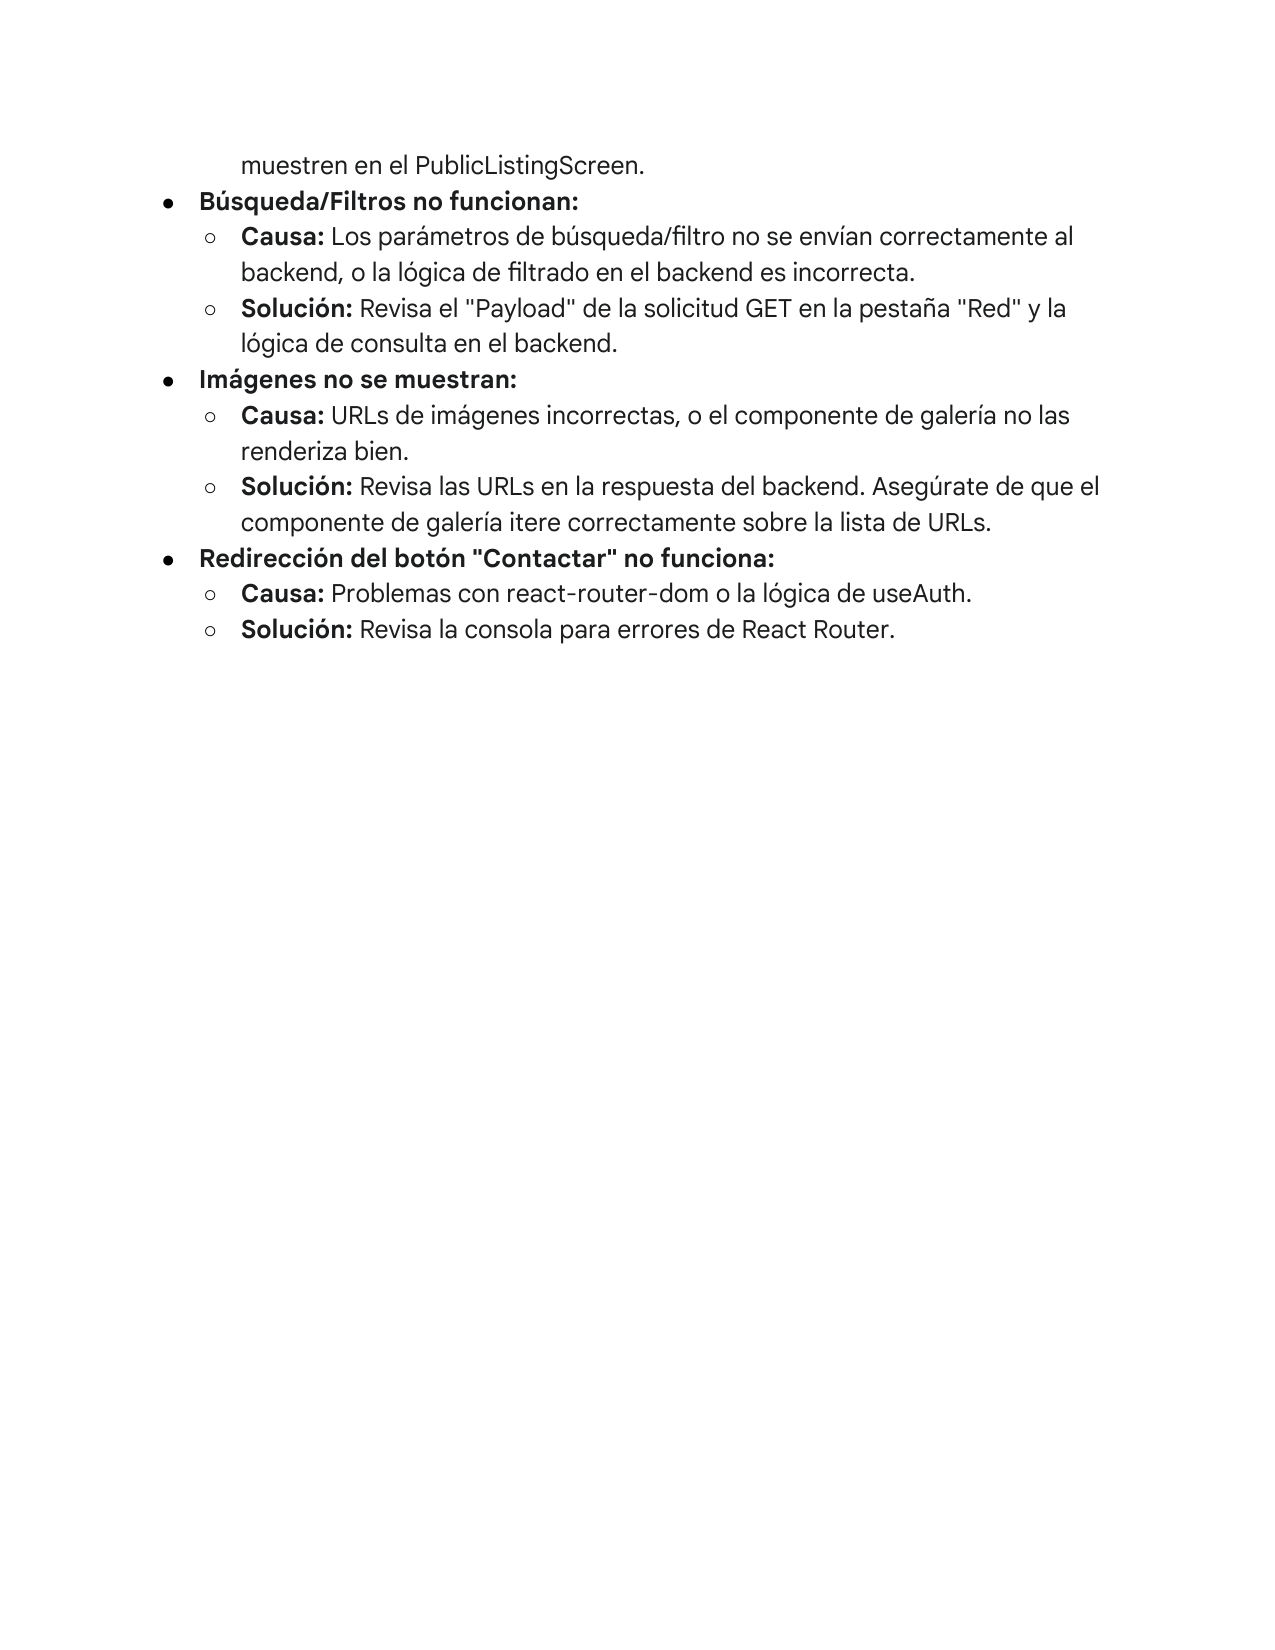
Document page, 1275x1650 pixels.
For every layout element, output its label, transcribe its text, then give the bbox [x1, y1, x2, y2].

list Imágenes no se muestran: [161, 364, 1125, 396]
list Redirección del botón "Contactar" no funciona: [161, 543, 1125, 574]
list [203, 150, 1125, 181]
list Causa: URLs de imágenes incorrectas, o el componente de galería no las renderiza bien. [203, 400, 1125, 467]
list Solución: Revisa la consola para errores de React Router. [203, 614, 1125, 646]
list Solución: Revisa el "Payload" de la solicitud GET en la pestaña "Red" y la lógica de consulta en el backend. [203, 293, 1125, 360]
list Solución: Revisa las URLs en la respuesta del backend. Asegúrate de que el componente de galería itere correctamente sobre la lista de URLs. [203, 472, 1125, 539]
list Causa: Problemas con react-router-dom o la lógica de useAuth. [203, 579, 1125, 610]
list Causa: Los parámetros de búsqueda/filtro no se envían correctamente al backend, o la lógica de filtrado en el backend es incorrecta. [203, 221, 1125, 288]
list Búsqueda/Filtros no funcionan: [161, 186, 1125, 217]
